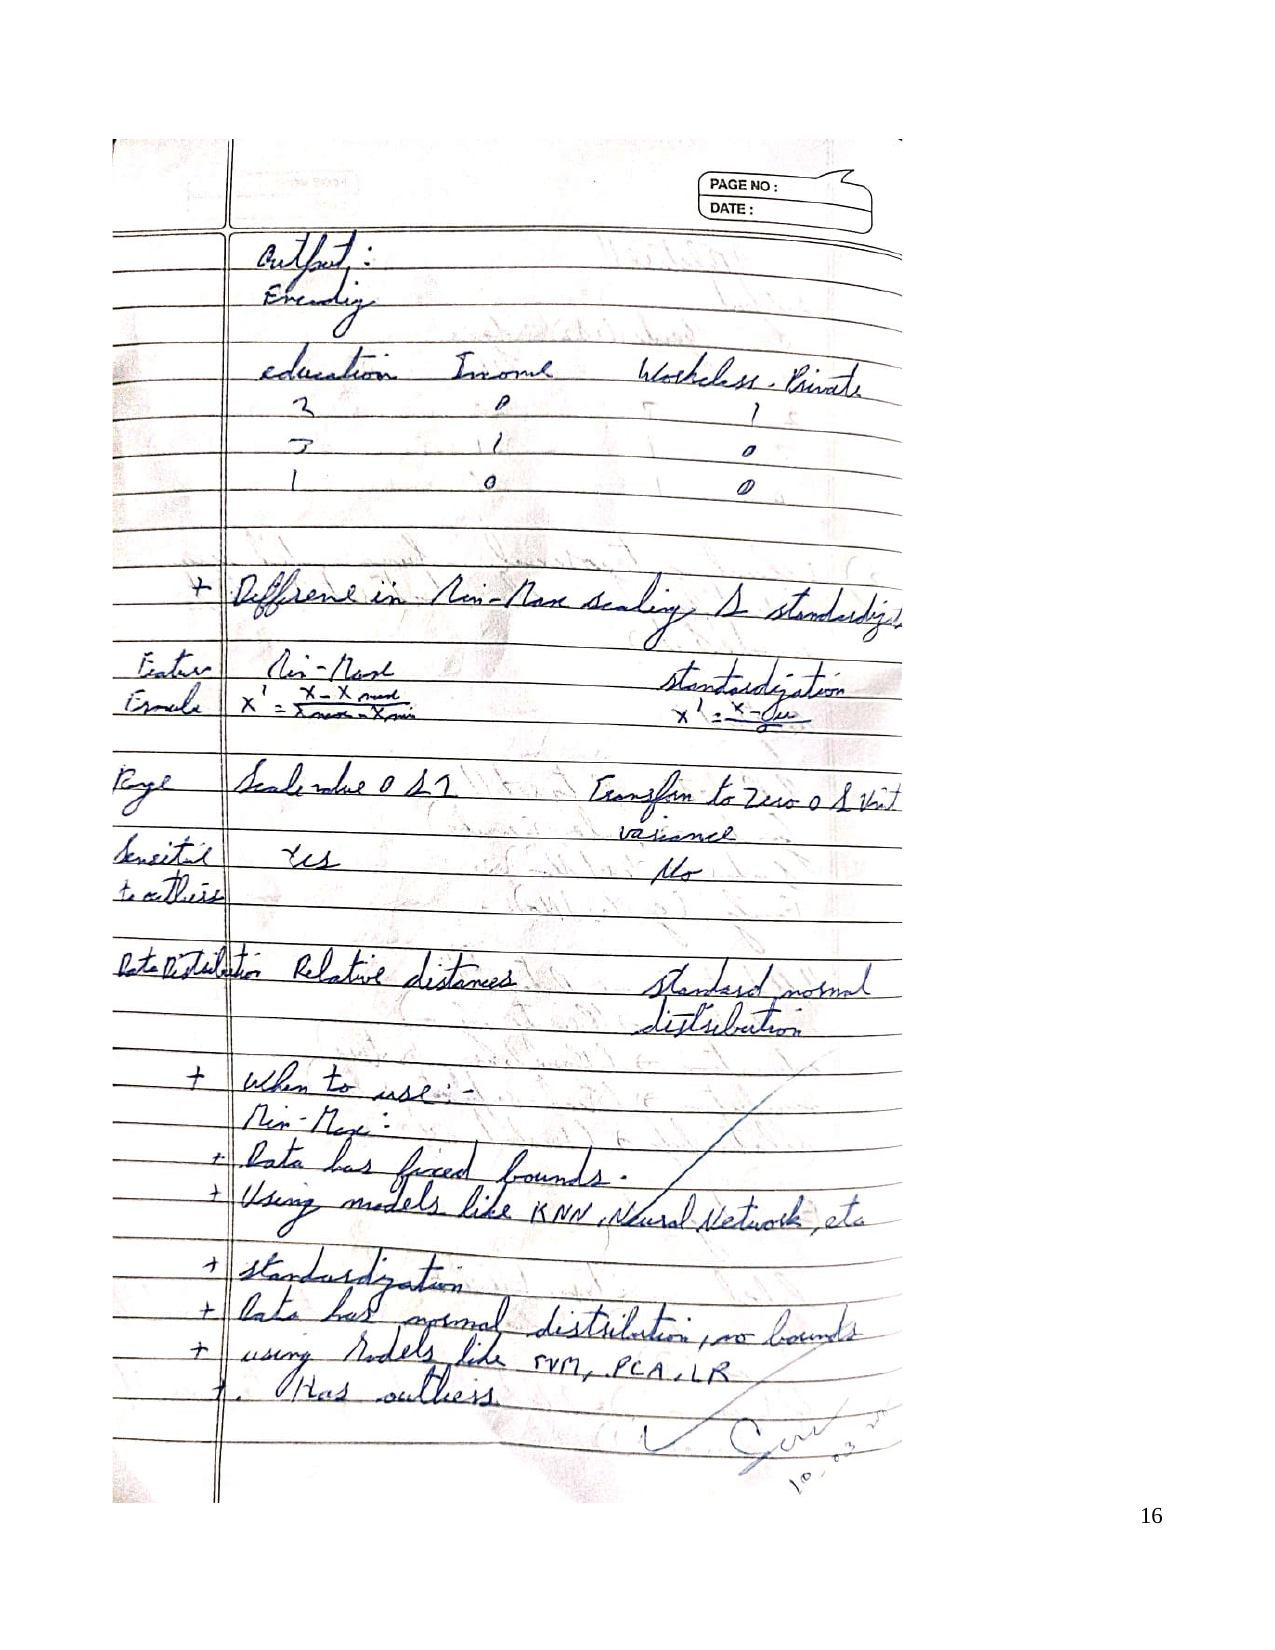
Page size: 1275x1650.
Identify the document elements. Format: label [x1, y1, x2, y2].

picture [112, 139, 903, 1503]
